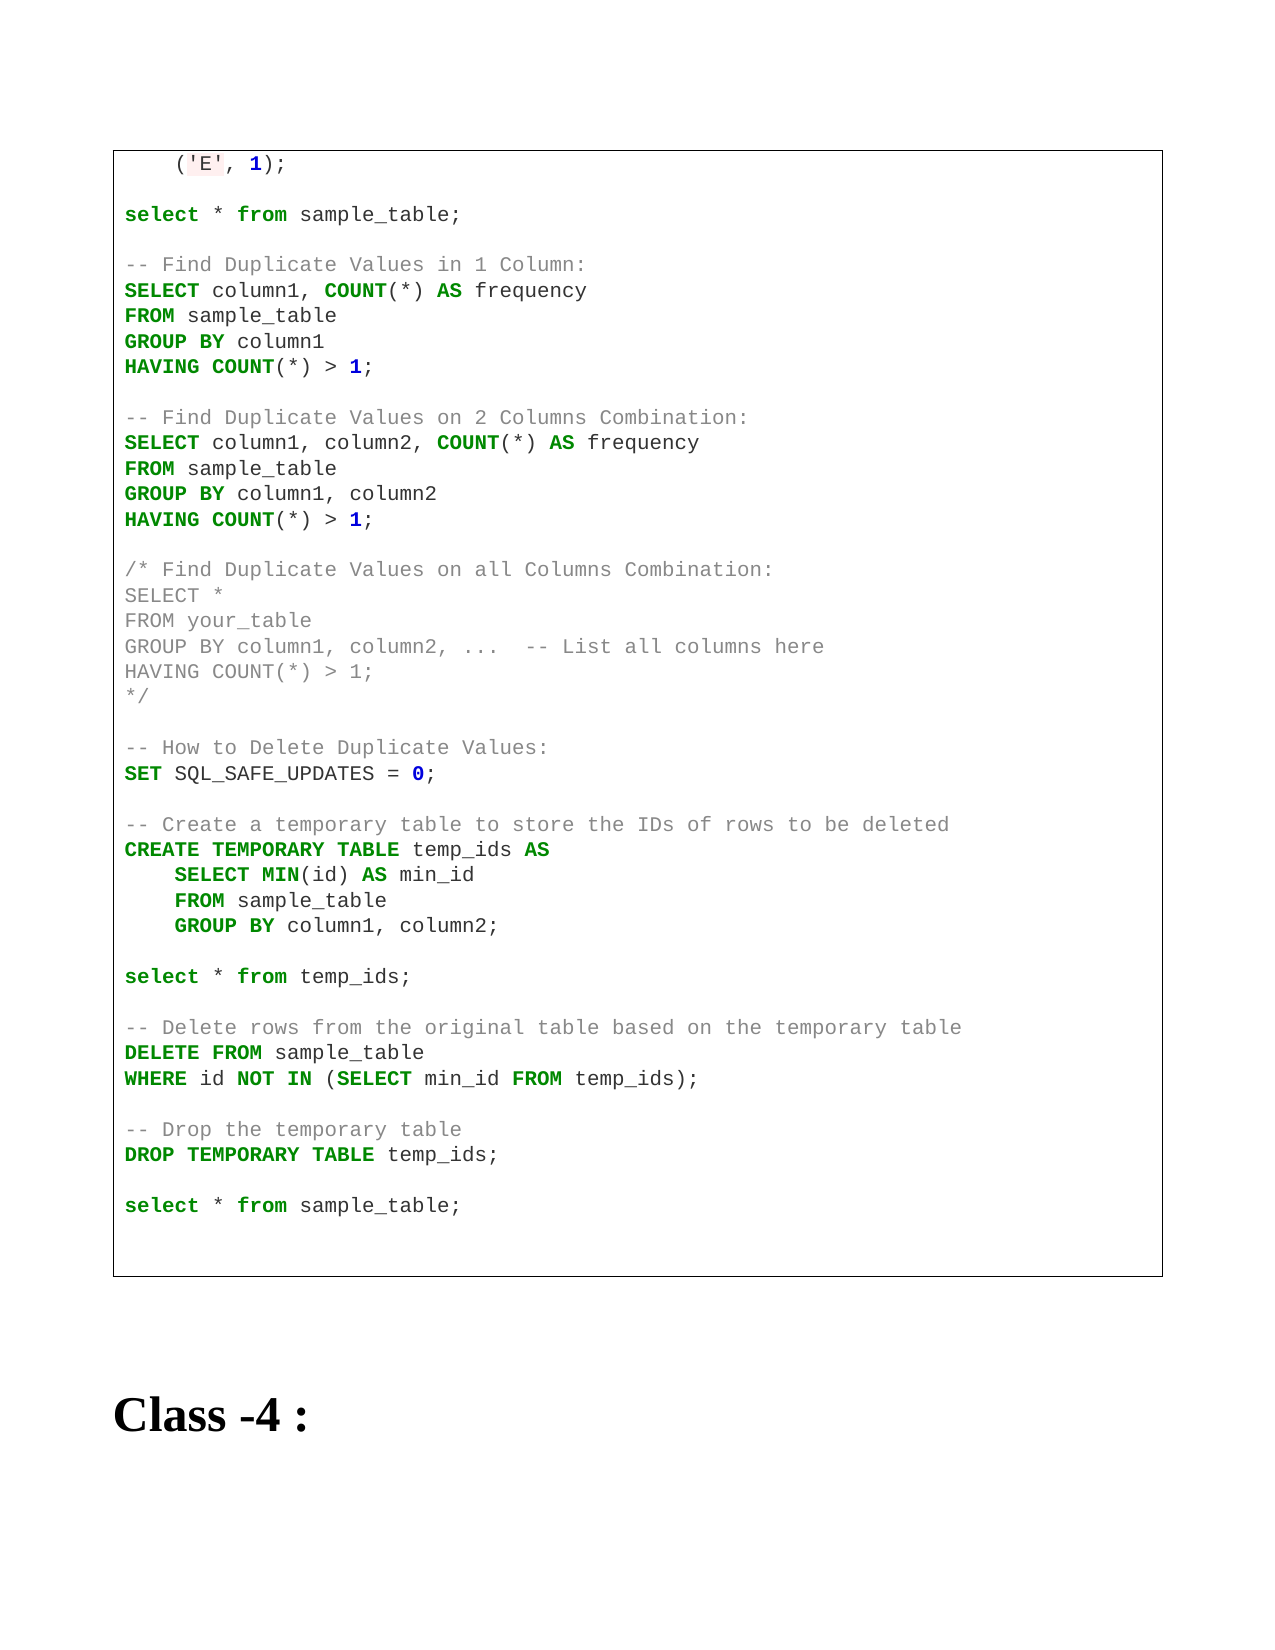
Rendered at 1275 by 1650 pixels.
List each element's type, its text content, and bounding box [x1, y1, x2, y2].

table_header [114, 151, 1162, 1276]
subtitle Class -4 : [112, 1385, 1162, 1442]
